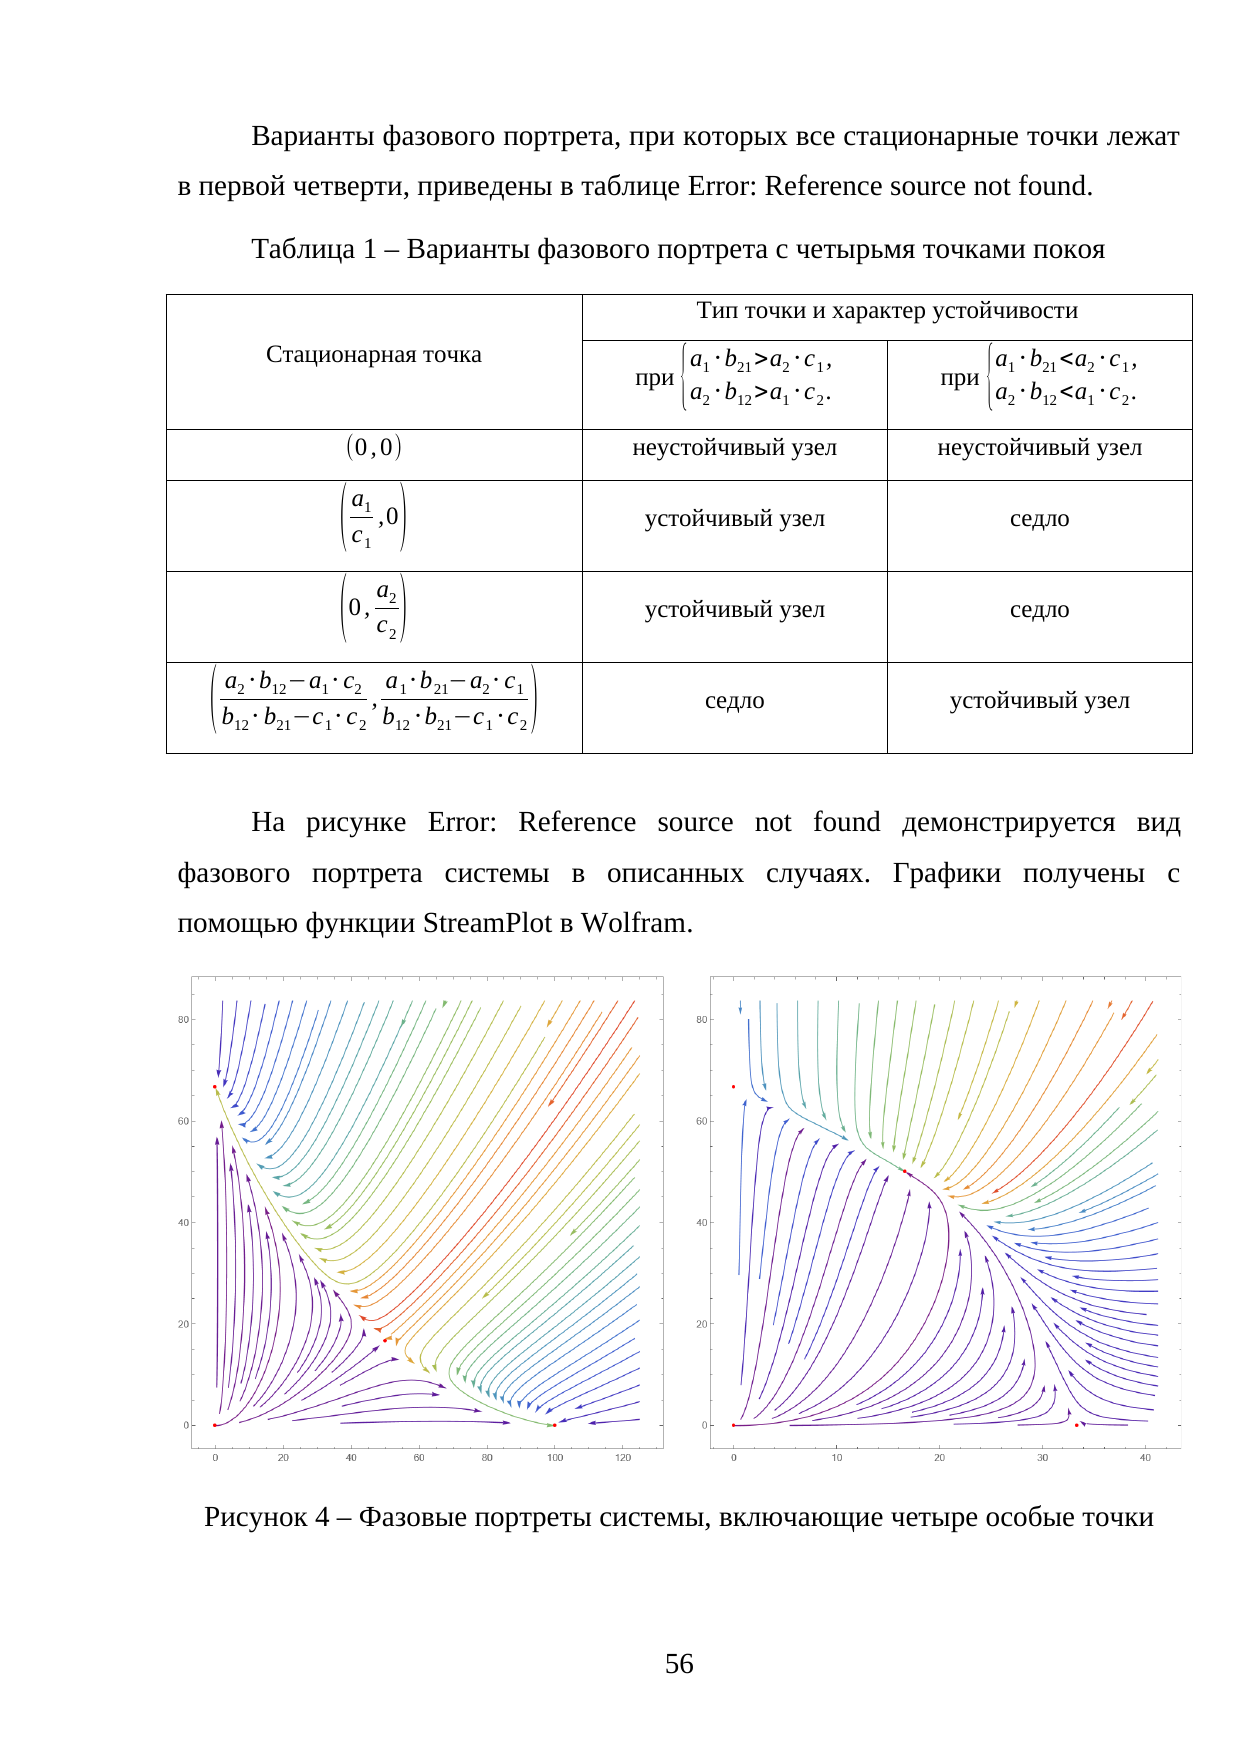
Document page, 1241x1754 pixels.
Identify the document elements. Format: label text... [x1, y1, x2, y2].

table_cell [167, 572, 582, 662]
table_header Тип точки и характер устойчивости [583, 295, 1192, 340]
text Варианты фазового портрета с четырьмя точками покоя [177, 231, 1181, 265]
table_cell при [888, 341, 1192, 429]
table_header Стационарная точка [167, 295, 582, 429]
table_cell устойчивый узел [583, 481, 887, 571]
table_cell [167, 663, 582, 753]
table_cell седло [583, 663, 887, 753]
table_cell устойчивый узел [888, 663, 1192, 753]
table_cell при [583, 341, 887, 429]
table_cell седло [888, 481, 1192, 571]
table_cell [167, 481, 582, 571]
table_cell неустойчивый узел [583, 430, 887, 480]
table_cell устойчивый узел [583, 572, 887, 662]
table_cell неустойчивый узел [888, 430, 1192, 480]
text Фазовые портреты системы, включающие четыре особые точки [177, 1499, 1181, 1532]
table_cell [167, 430, 582, 480]
table_cell седло [888, 572, 1192, 662]
picture [177, 955, 1182, 1483]
